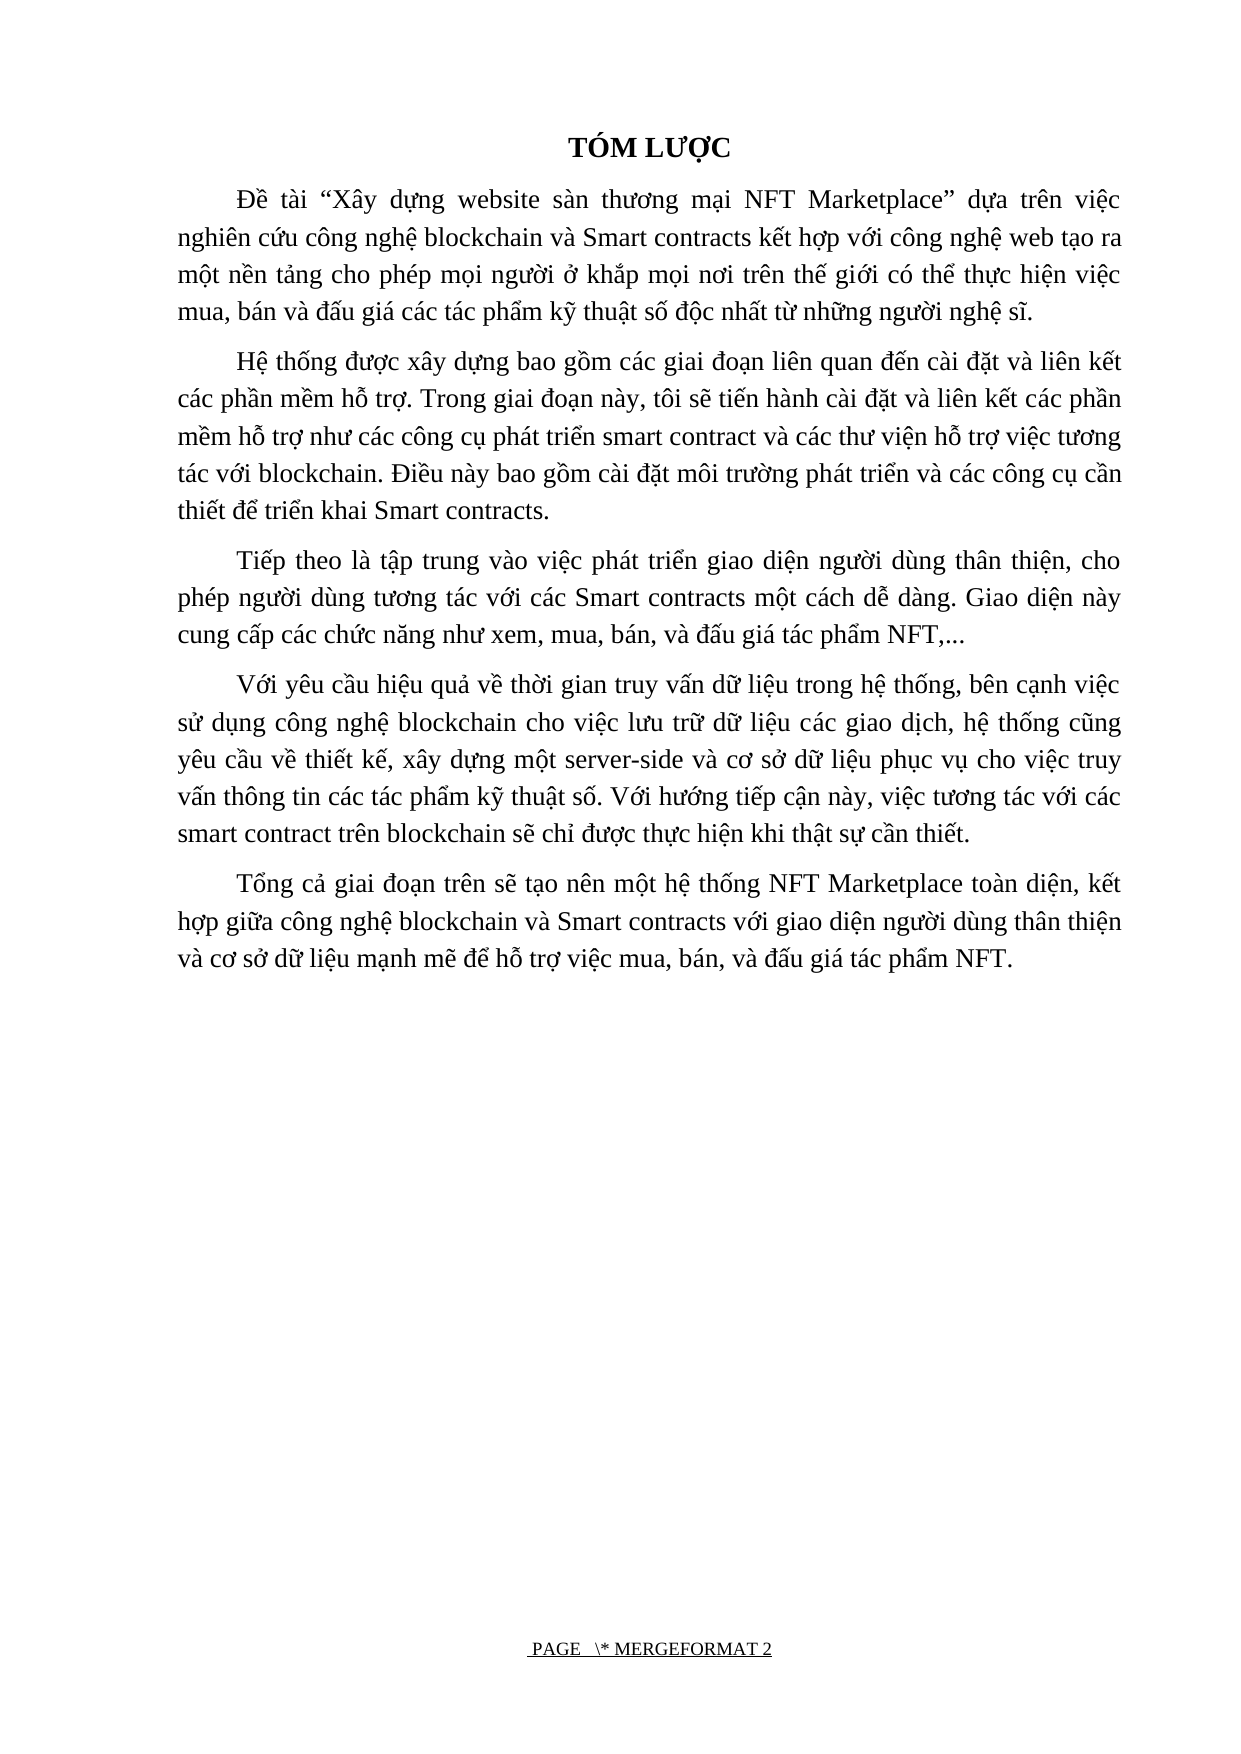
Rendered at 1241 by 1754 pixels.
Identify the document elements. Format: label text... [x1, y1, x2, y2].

text Tổng cả giai đoạn trên sẽ tạo nên một hệ thống NFT Marketplace toàn diện, kết hợp giữa công nghệ blockchain và Smart contracts với giao diện người dùng thân thiện và cơ sở dữ liệu mạnh mẽ để hỗ trợ việc mua, bán, và đấu giá tác phẩm NFT. [177, 867, 1122, 973]
text Đề tài “Xây dựng website sàn thương mại NFT Marketplace” dựa trên việc nghiên cứu công nghệ blockchain và Smart contracts kết hợp với công nghệ web tạo ra một nền tảng cho phép mọi người ở khắp mọi nơi trên thế giới có thể thực hiện việc mua, bán và đấu giá các tác phẩm kỹ thuật số độc nhất từ những người nghệ sĩ. [177, 183, 1122, 326]
text Tiếp theo là tập trung vào việc phát triển giao diện người dùng thân thiện, cho phép người dùng tương tác với các Smart contracts một cách dễ dàng. Giao diện này cung cấp các chức năng như xem, mua, bán, và đấu giá tác phẩm NFT,... [177, 544, 1122, 650]
text Với yêu cầu hiệu quả về thời gian truy vấn dữ liệu trong hệ thống, bên cạnh việc sử dụng công nghệ blockchain cho việc lưu trữ dữ liệu các giao dịch, hệ thống cũng yêu cầu về thiết kế, xây dựng một server-side và cơ sở dữ liệu phục vụ cho việc truy vấn thông tin các tác phẩm kỹ thuật số. Với hướng tiếp cận này, việc tương tác với các smart contract trên blockchain sẽ chỉ được thực hiện khi thật sự cần thiết. [177, 668, 1122, 849]
text Hệ thống được xây dựng bao gồm các giai đoạn liên quan đến cài đặt và liên kết các phần mềm hỗ trợ. Trong giai đoạn này, tôi sẽ tiến hành cài đặt và liên kết các phần mềm hỗ trợ như các công cụ phát triển smart contract và các thư viện hỗ trợ việc tương tác với blockchain. Điều này bao gồm cài đặt môi trường phát triển và các công cụ cần thiết để triển khai Smart contracts. [177, 345, 1122, 525]
subtitle TÓM LƯỢC [177, 131, 1122, 164]
